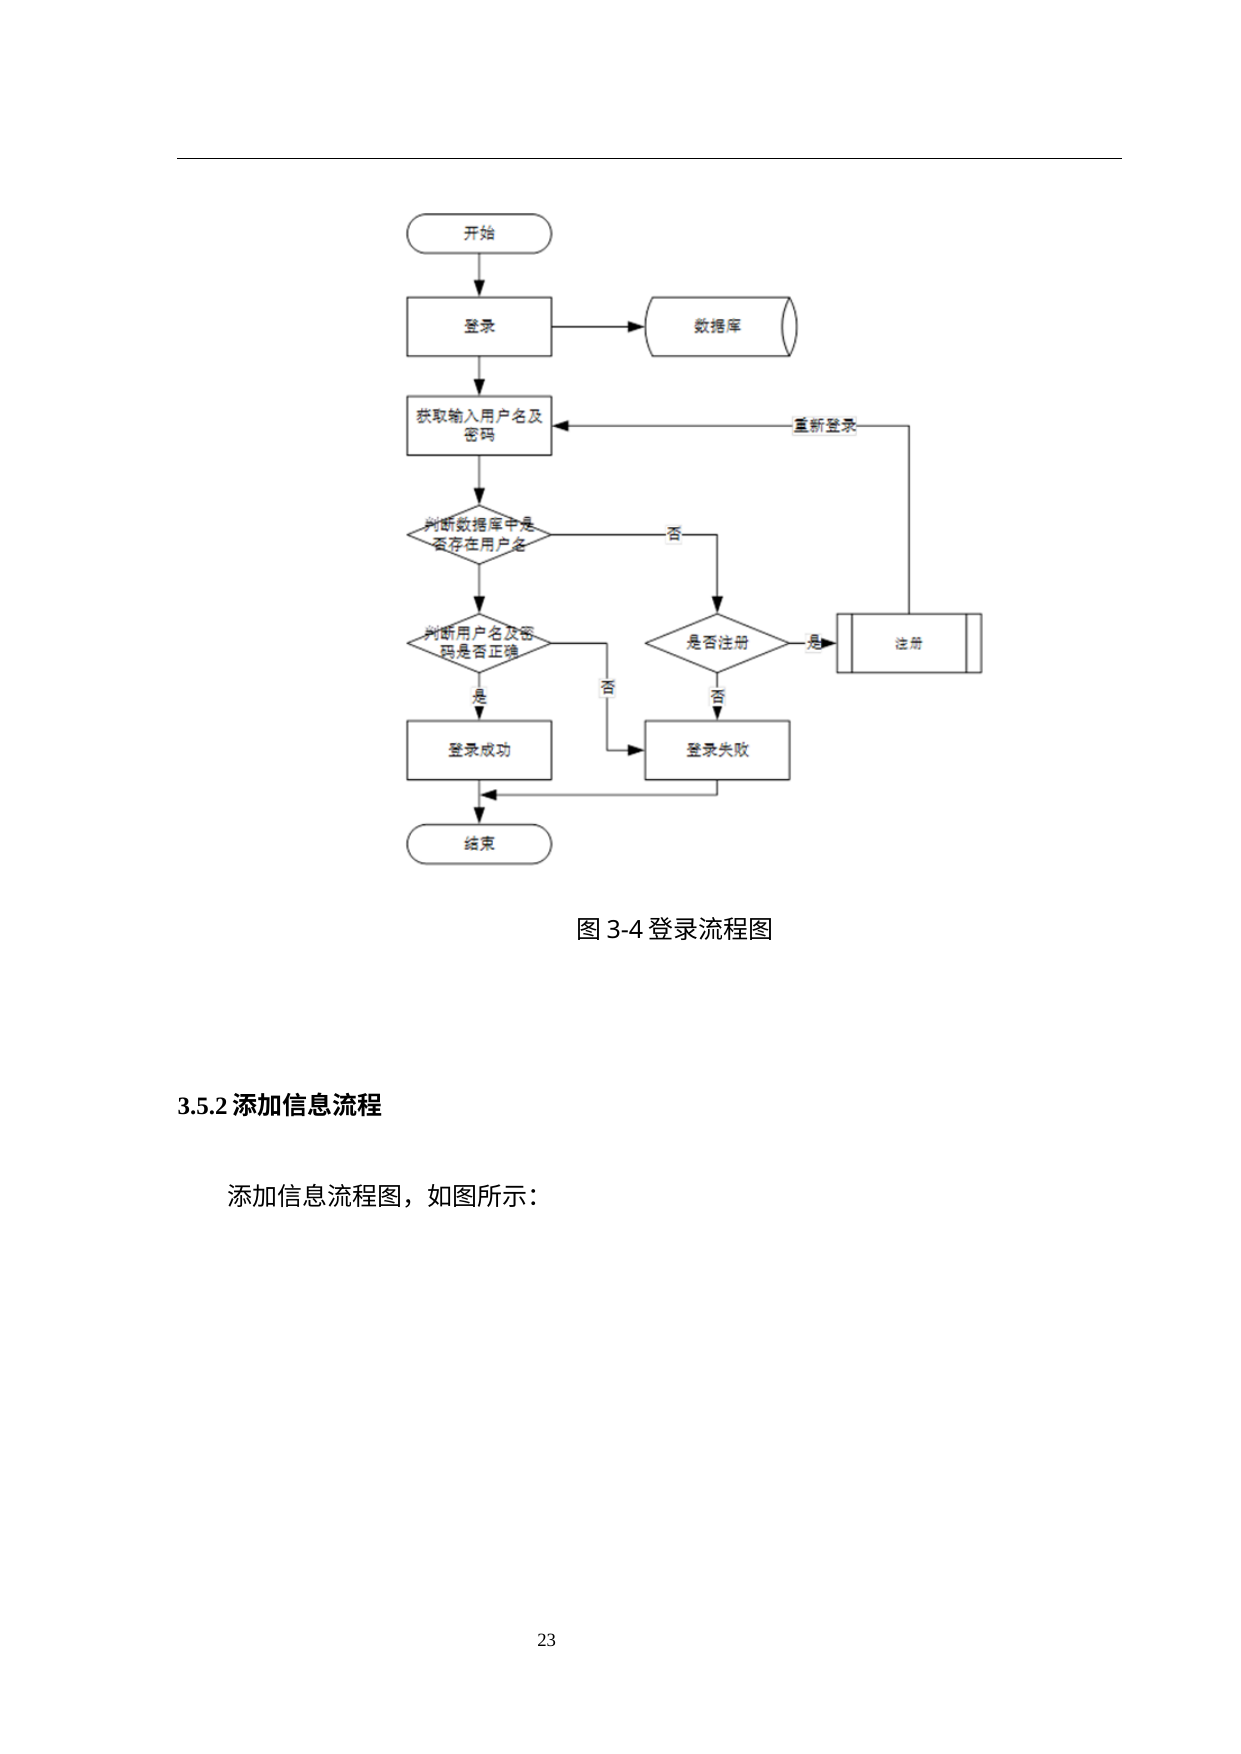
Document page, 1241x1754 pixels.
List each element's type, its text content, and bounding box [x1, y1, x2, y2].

subtitle 3.5.2添加信息流程 [177, 1071, 1122, 1136]
picture [320, 192, 1029, 869]
text 添加信息流程图，如图所示： [177, 1162, 1122, 1227]
text 图3-4登录流程图 [177, 895, 1122, 960]
